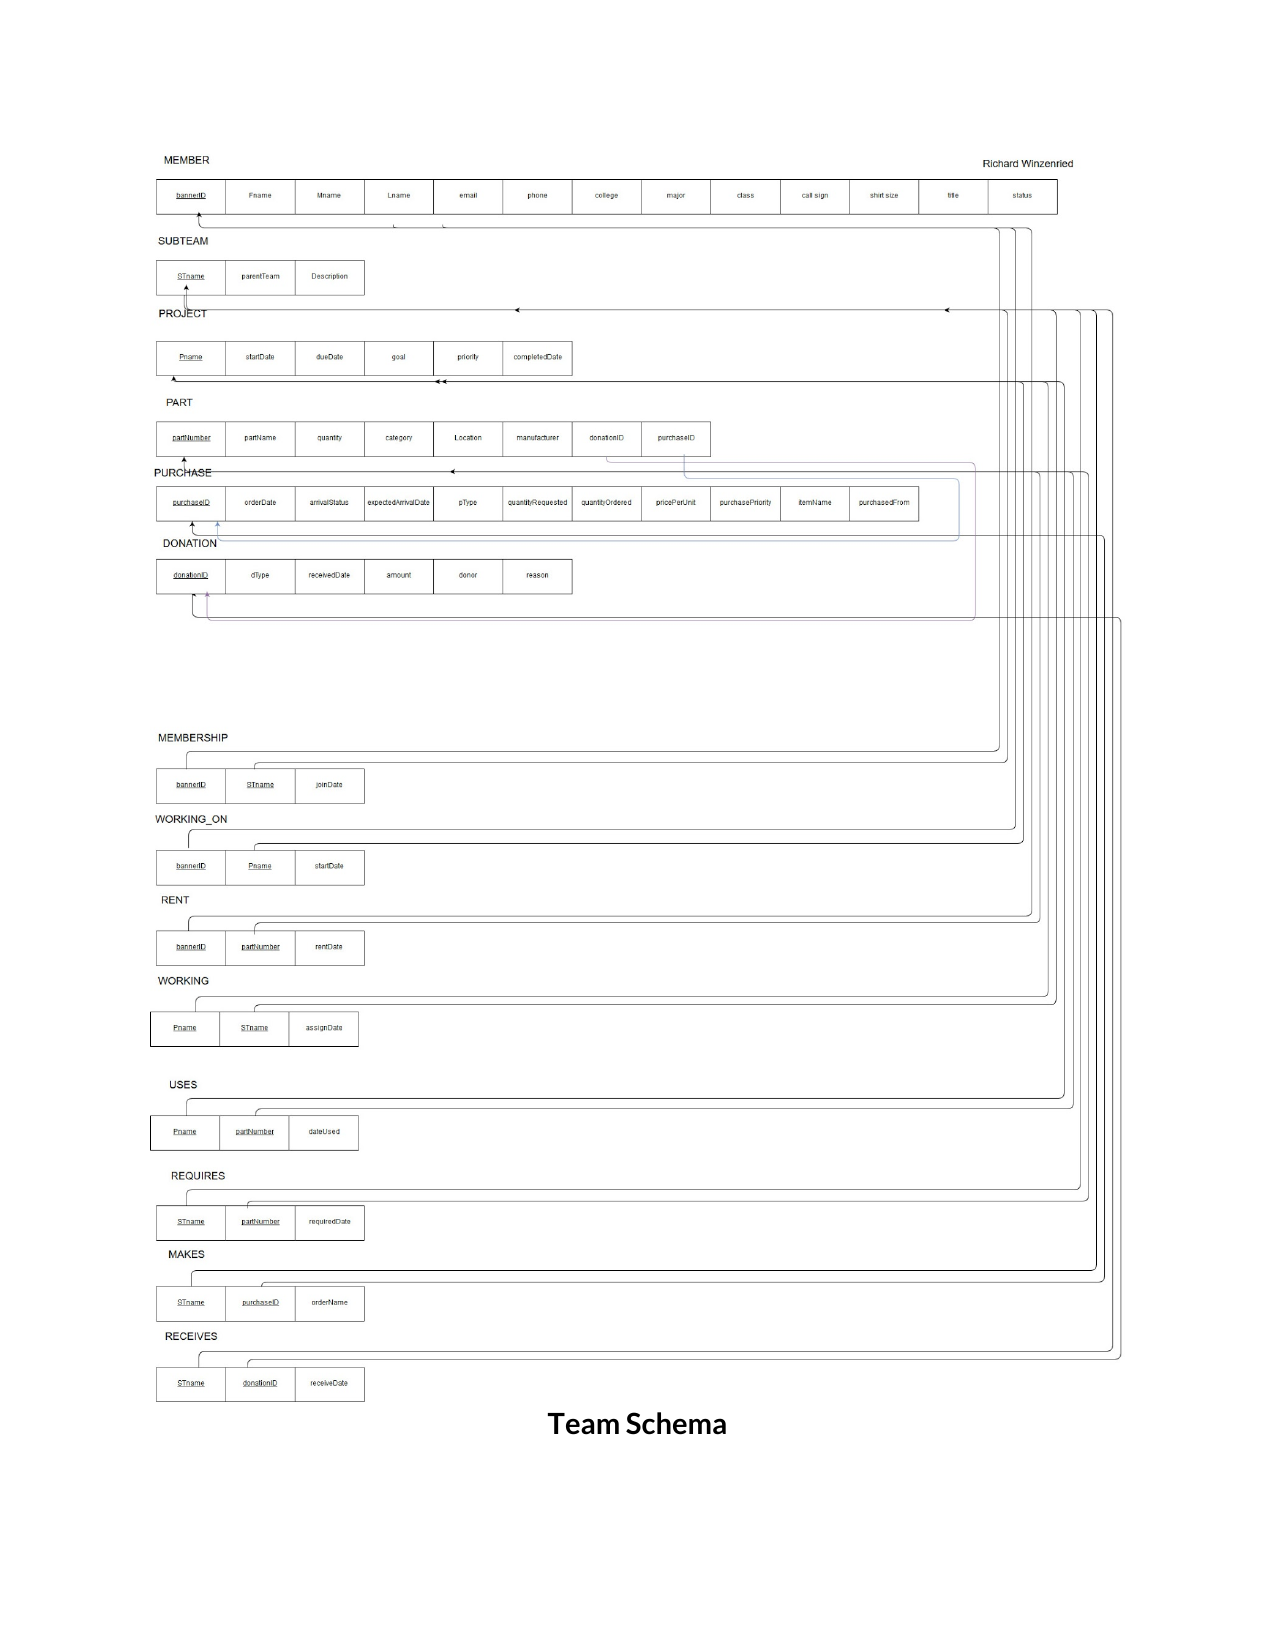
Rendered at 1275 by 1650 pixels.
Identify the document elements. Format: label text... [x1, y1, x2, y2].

text Team Schema [150, 1406, 1125, 1441]
picture [150, 150, 1125, 1402]
